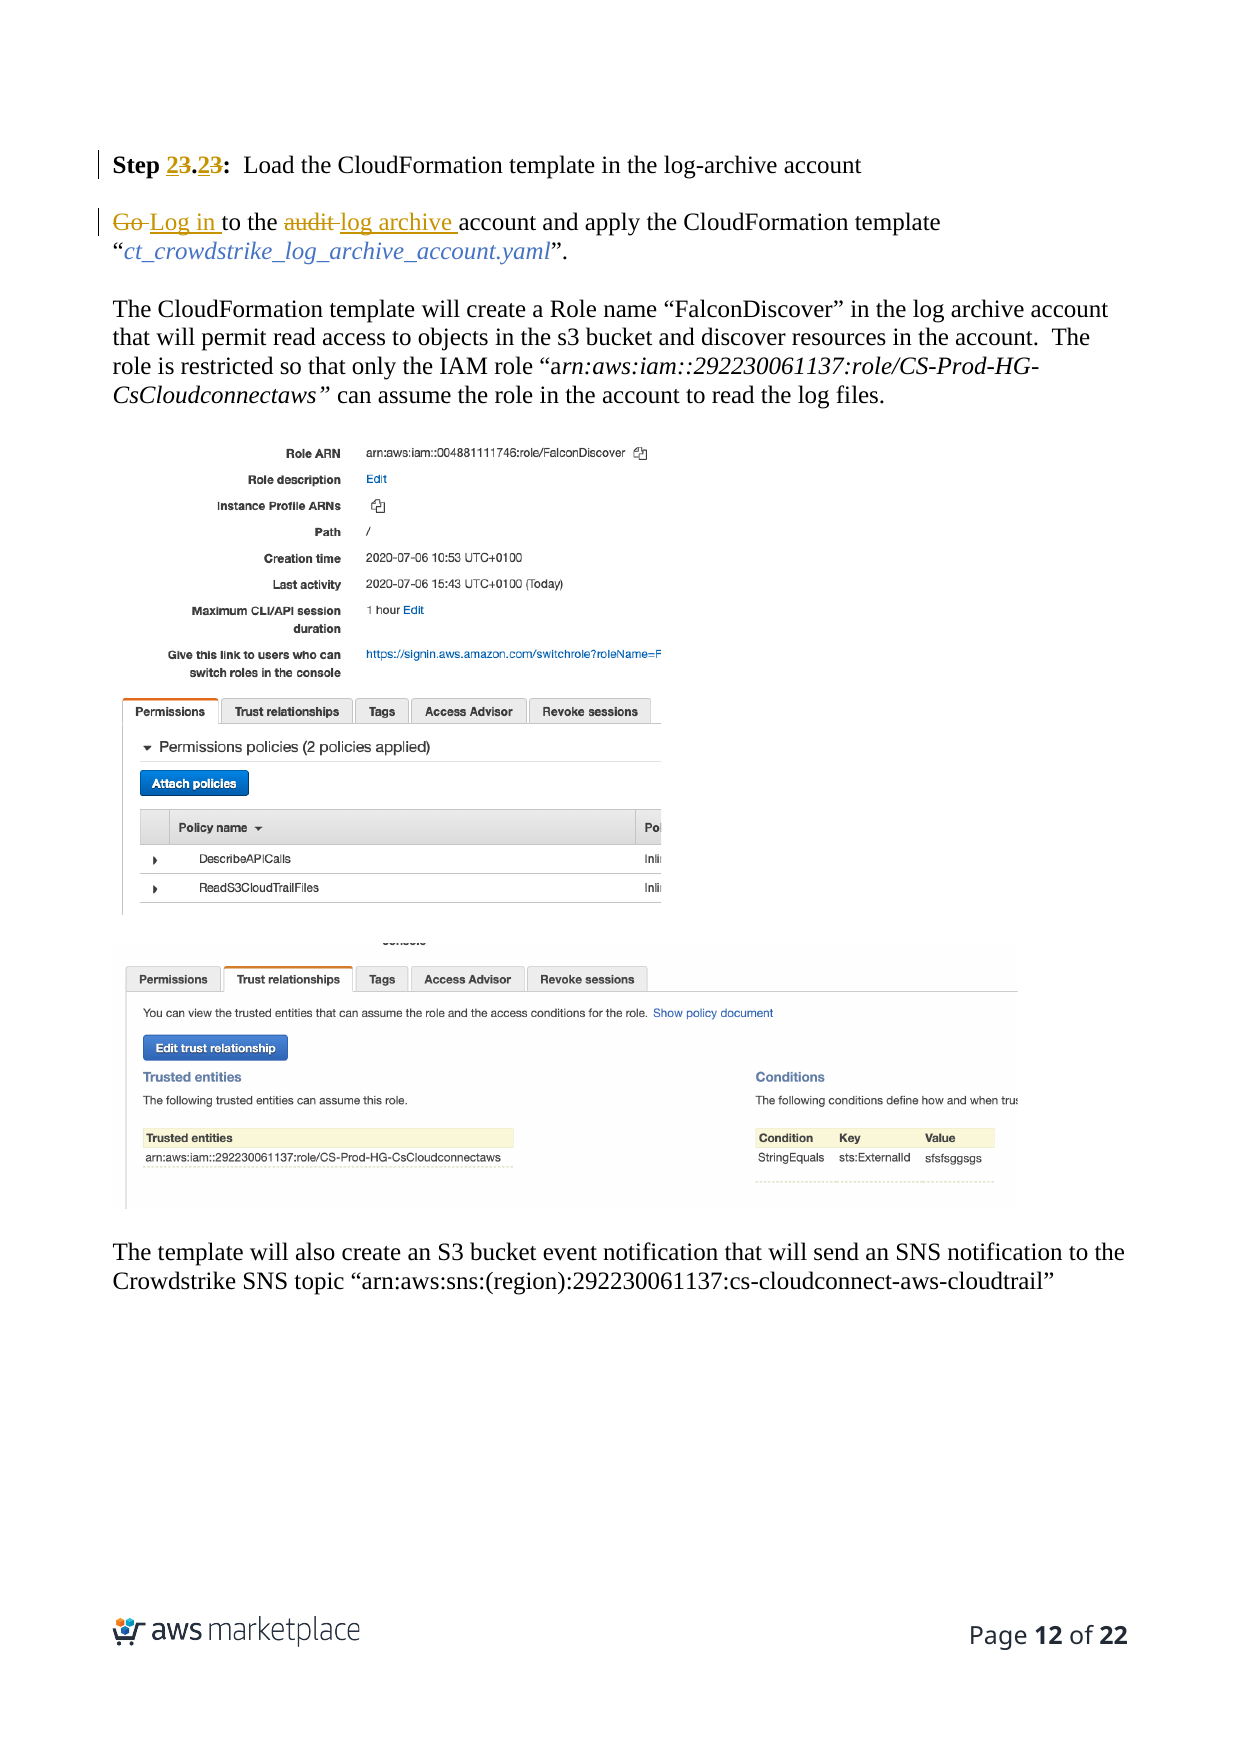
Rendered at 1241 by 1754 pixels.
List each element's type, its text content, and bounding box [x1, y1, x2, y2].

picture [112, 943, 1018, 1209]
text to the account and apply the CloudFormation template “ct_crowdstrike_log_archive_account.yaml”. [112, 207, 1128, 265]
picture [112, 437, 662, 915]
picture [112, 1616, 360, 1647]
text The CloudFormation template will create a Role name “FalconDiscover” in the log archive account that will permit read access to objects in the s3 bucket and discover resources in the account. The role is restricted so that only the IAM role “arn:aws:iam::292230061137:role/CS-Prod-HG-CsCloudconnectaws” can assume the role in the account to read the log files. [112, 294, 1128, 409]
text Step .: Load the CloudFormation template in the log-archive account [112, 150, 1128, 179]
text The template will also create an S3 bucket event notification that will send an SNS notification to the Crowdstrike SNS topic “arn:aws:sns:(region):292230061137:cs-cloudconnect-aws-cloudtrail” [112, 1237, 1128, 1295]
